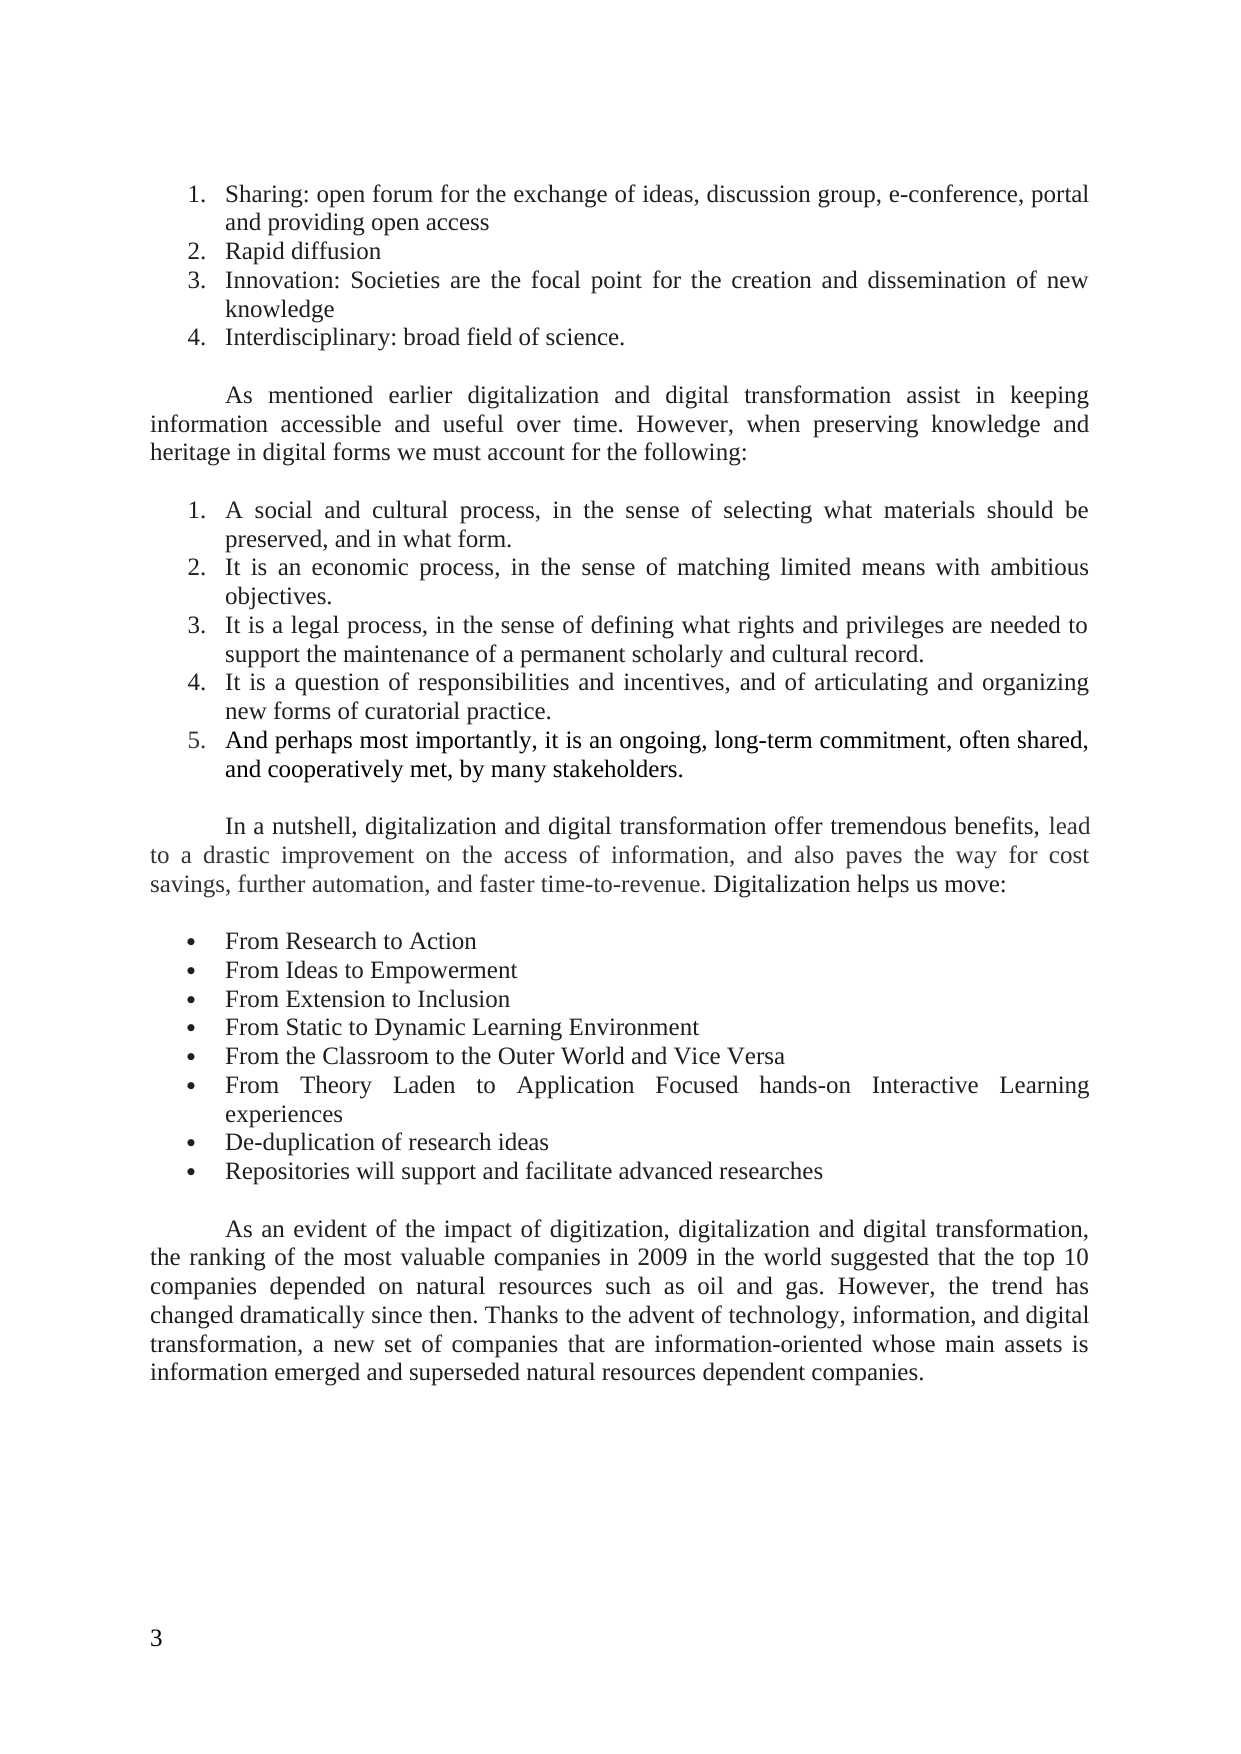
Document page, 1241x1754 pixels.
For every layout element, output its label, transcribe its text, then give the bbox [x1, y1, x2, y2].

list From Static to Dynamic Learning Environment [187, 1012, 1090, 1041]
list It is a legal process, in the sense of defining what rights and privileges are needed to support the maintenance of a permanent scholarly and cultural record. [187, 610, 1090, 667]
list A social and cultural process, in the sense of selecting what materials should be preserved, and in what form. [187, 495, 1090, 552]
list It is a question of responsibilities and incentives, and of articulating and organizing new forms of curatorial practice. [187, 667, 1090, 725]
list From the Classroom to the Outer World and Vice Versa [187, 1041, 1090, 1070]
text As an evident of the impact of digitization, digitalization and digital transformation, the ranking of the most valuable companies in 2009 in the world suggested that the top 10 companies depended on natural resources such as oil and gas. However, the trend has changed dramatically since then. Thanks to the advent of technology, information, and digital transformation, a new set of companies that are information-oriented whose main assets is information emerged and superseded natural resources dependent companies. [150, 1214, 1090, 1386]
list Rapid diffusion [187, 236, 1090, 265]
list Repositories will support and facilitate advanced researches [187, 1156, 1090, 1185]
text As mentioned earlier digitalization and digital transformation assist in keeping information accessible and useful over time. However, when preserving knowledge and heritage in digital forms we must account for the following: [150, 380, 1090, 466]
list From Ideas to Empowerment [187, 955, 1090, 984]
list Sharing: open forum for the exchange of ideas, discussion group, e-conference, portal and providing open access [187, 179, 1090, 236]
list De-duplication of research ideas [187, 1127, 1090, 1156]
list And perhaps most importantly, it is an ongoing, long-term commitment, often shared, and cooperatively met, by many stakeholders. [187, 725, 1090, 782]
list Innovation: Societies are the focal point for the creation and dissemination of new knowledge [187, 265, 1090, 322]
text In a nutshell, digitalization and digital transformation offer tremendous benefits, lead to a drastic improvement on the access of information, and also paves the way for cost savings, further automation, and faster time-to-revenue. Digitalization helps us move: [150, 811, 1049, 840]
list From Extension to Inclusion [187, 984, 1090, 1012]
list It is an economic process, in the sense of matching limited means with ambitious objectives. [187, 552, 1090, 610]
list From Theory Laden to Application Focused hands-on Interactive Learning experiences [187, 1070, 1090, 1127]
list Interdisciplinary: broad field of science. [187, 322, 1090, 351]
list From Research to Action [187, 926, 1090, 955]
